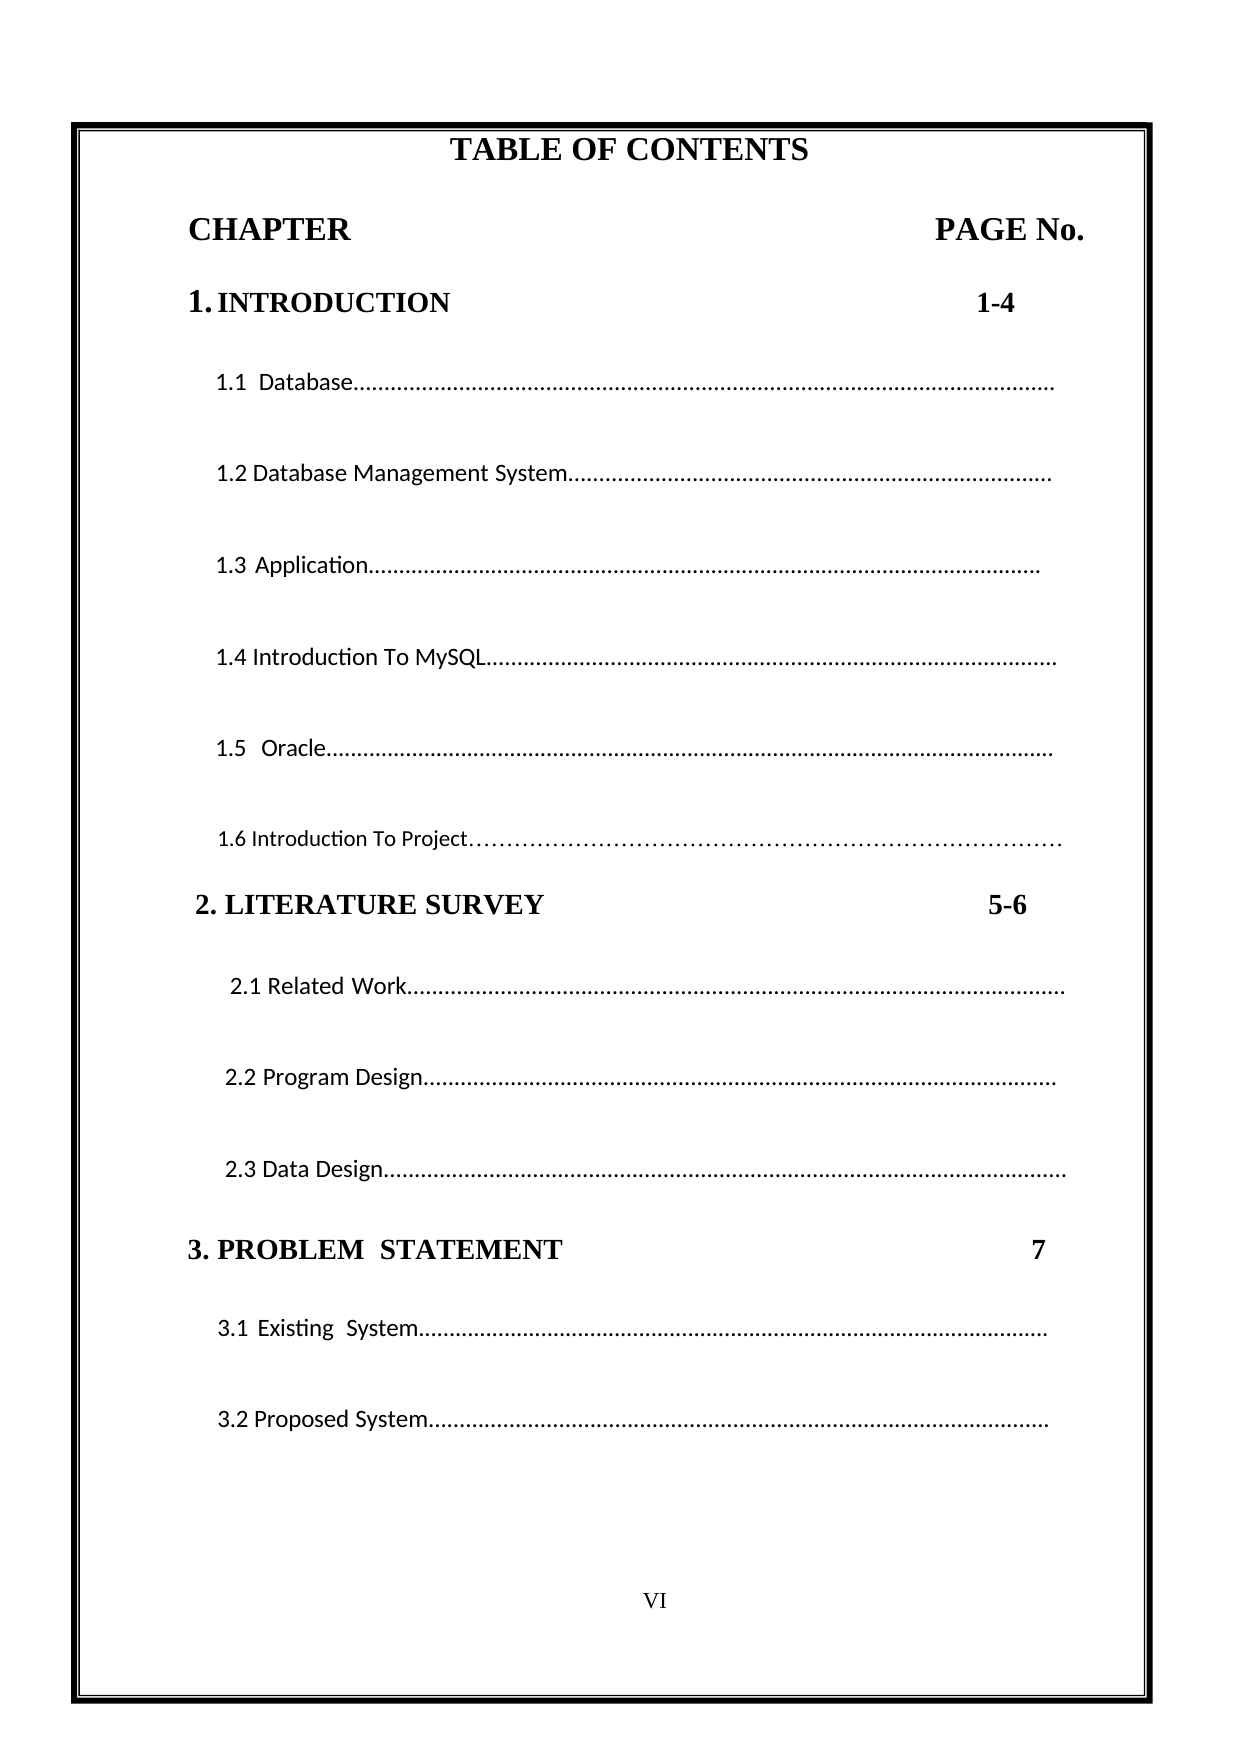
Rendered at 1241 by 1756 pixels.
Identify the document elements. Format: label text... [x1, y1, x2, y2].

text CHAPTER PAGE No. [109, 209, 1163, 247]
subtitle TABLE OF CONTENTS [96, 129, 1163, 168]
